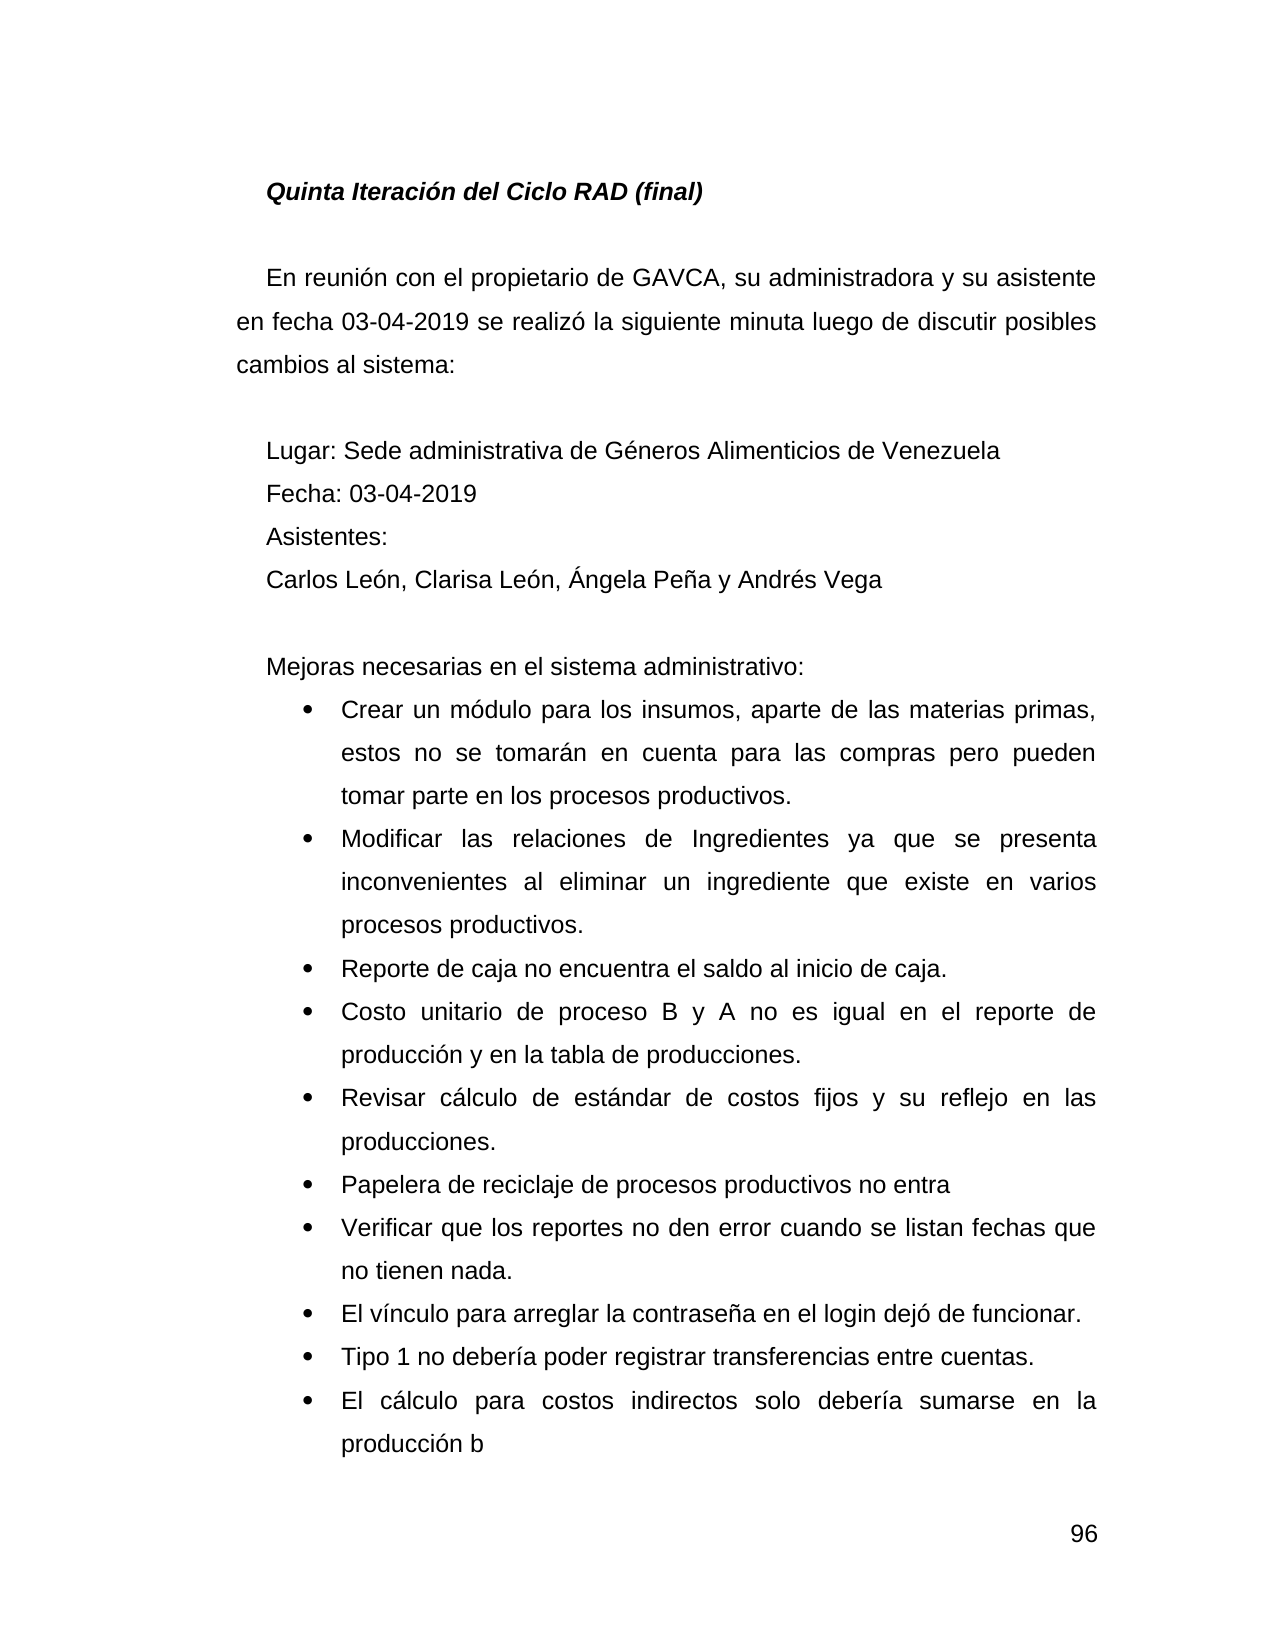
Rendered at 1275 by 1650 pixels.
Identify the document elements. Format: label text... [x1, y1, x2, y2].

text Mejoras necesarias en el sistema administrativo: [236, 652, 1098, 680]
list El cálculo para costos indirectos solo debería sumarse en la producción b [303, 1386, 1098, 1458]
list El vínculo para arreglar la contraseña en el login dejó de funcionar. [303, 1299, 1098, 1328]
text Quinta Iteración del Ciclo RAD (final) [236, 177, 1098, 206]
text Asistentes: [236, 522, 1098, 551]
text En reunión con el propietario de GAVCA, su administradora y su asistente en fecha 03-04-2019 se realizó la siguiente minuta luego de discutir posibles cambios al sistema: [236, 263, 1098, 378]
list Verificar que los reportes no den error cuando se listan fechas que no tienen nada. [303, 1213, 1098, 1285]
list Crear un módulo para los insumos, aparte de las materias primas, estos no se tomarán en cuenta para las compras pero pueden tomar parte en los procesos productivos. [303, 695, 1098, 810]
list Revisar cálculo de estándar de costos fijos y su reflejo en las producciones. [303, 1083, 1098, 1155]
text Fecha: 03-04-2019 [236, 479, 1098, 508]
text Carlos León, Clarisa León, Ángela Peña y Andrés Vega [236, 565, 1098, 594]
text Lugar: Sede administrativa de Géneros Alimenticios de Venezuela [236, 436, 1098, 465]
list Reporte de caja no encuentra el saldo al inicio de caja. [303, 954, 1098, 982]
list Tipo 1 no debería poder registrar transferencias entre cuentas. [303, 1342, 1098, 1371]
list Costo unitario de proceso B y A no es igual en el reporte de producción y en la tabla de producciones. [303, 997, 1098, 1069]
list Modificar las relaciones de Ingredientes ya que se presenta inconvenientes al eliminar un ingrediente que existe en varios procesos productivos. [303, 824, 1098, 939]
list Papelera de reciclaje de procesos productivos no entra [303, 1169, 1098, 1198]
